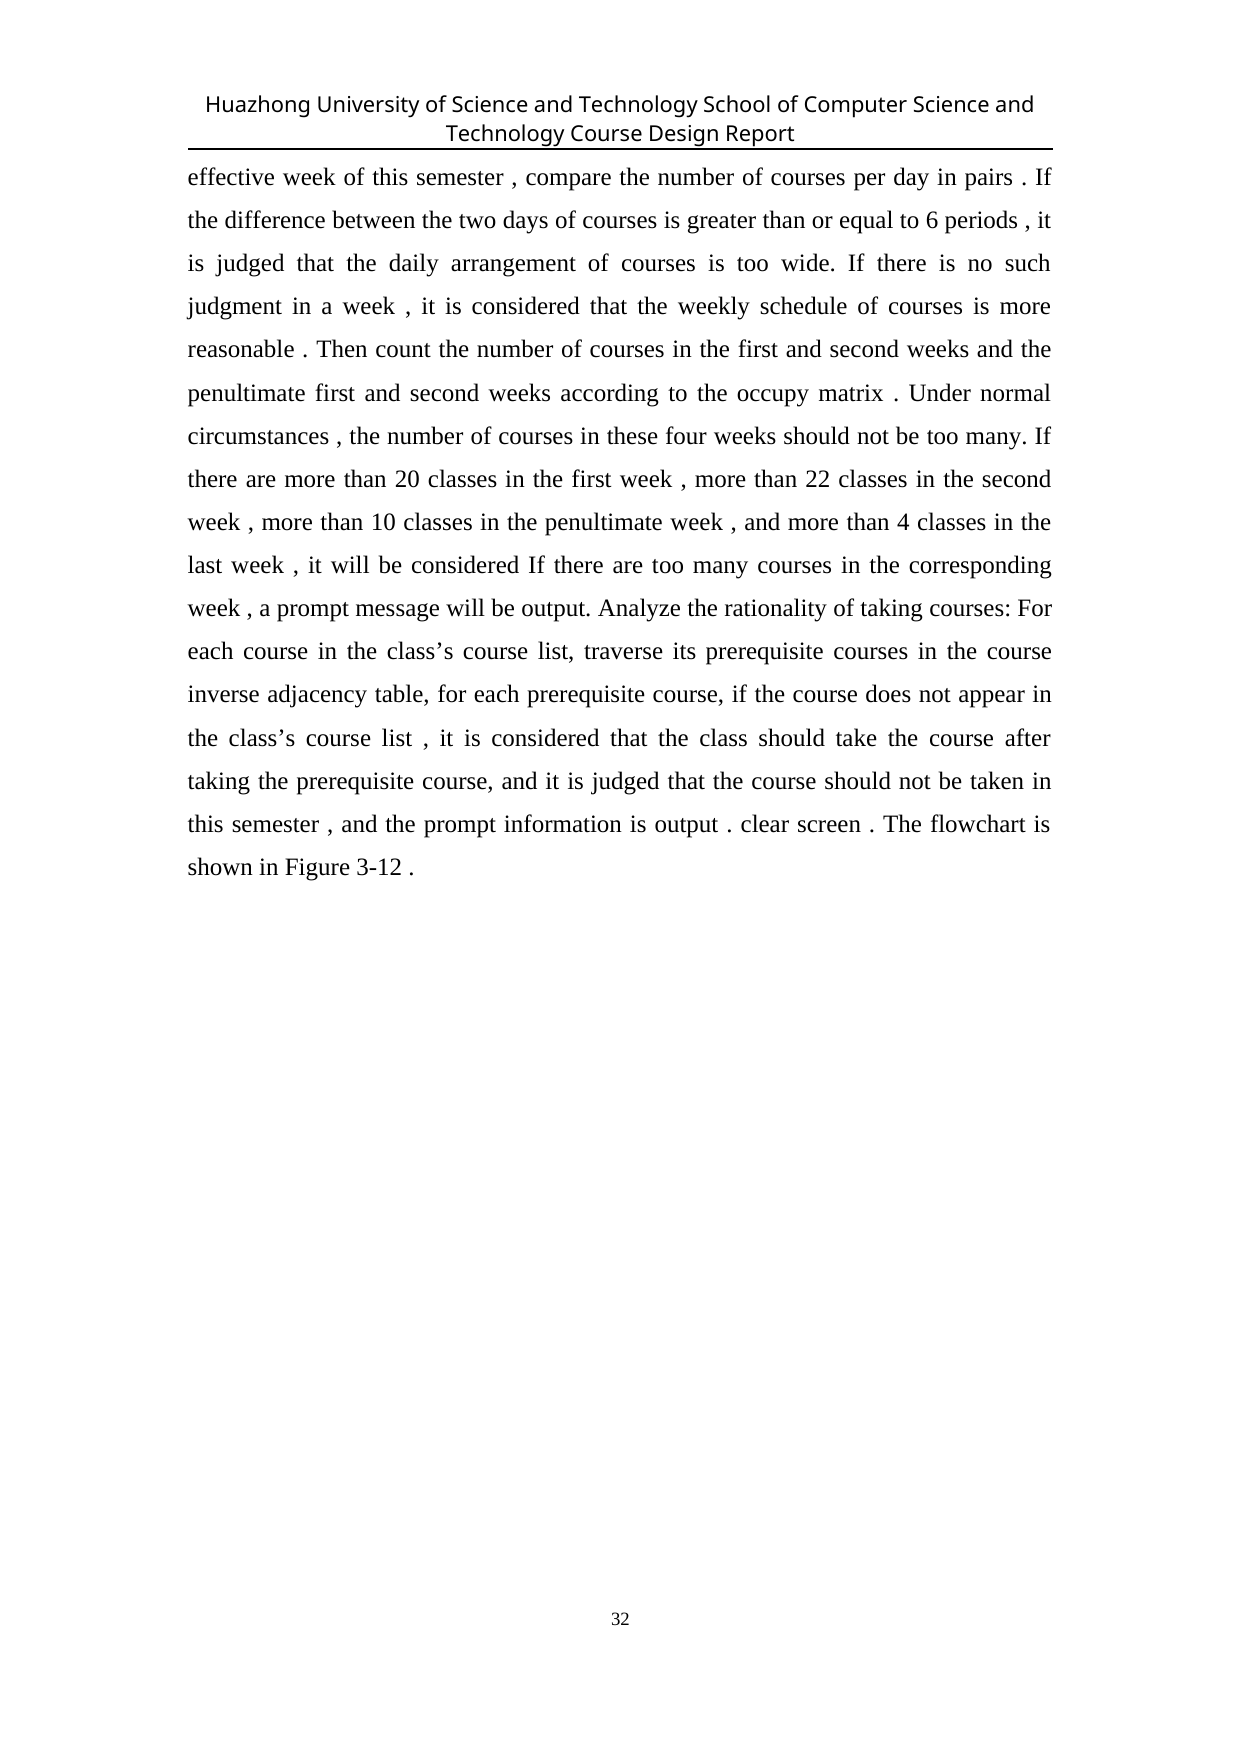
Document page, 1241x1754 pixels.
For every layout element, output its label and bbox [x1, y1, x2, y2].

text [187, 162, 1053, 881]
